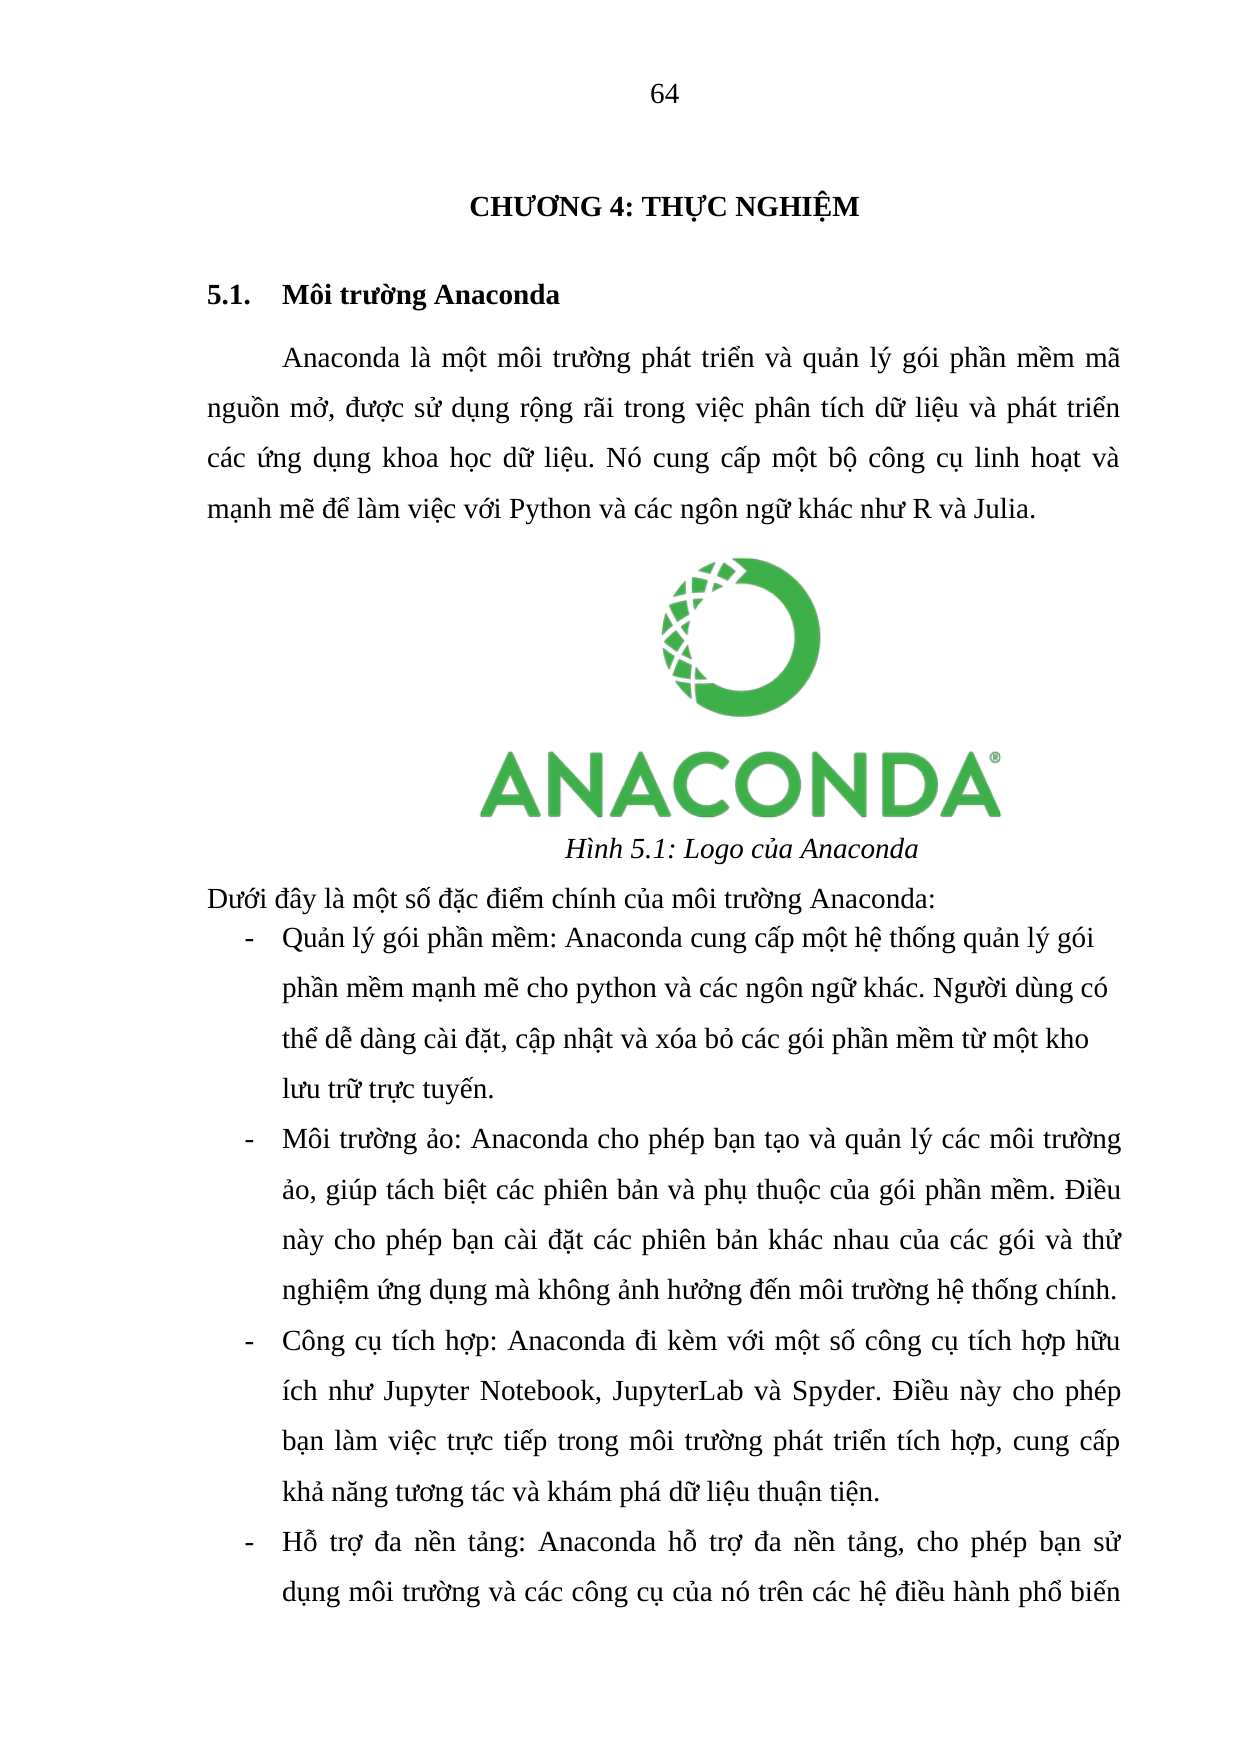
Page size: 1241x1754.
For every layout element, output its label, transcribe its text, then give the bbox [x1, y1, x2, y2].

list Quản lý gói phần mềm: Anaconda cung cấp một hệ thống quản lý gói phần mềm mạnh mẽ cho python và các ngôn ngữ khác. Người dùng có thể dễ dàng cài đặt, cập nhật và xóa bỏ các gói phần mềm từ một kho lưu trữ trực tuyến. [244, 920, 1122, 1105]
list Công cụ tích hợp: Anaconda đi kèm với một số công cụ tích hợp hữu ích như Jupyter Notebook, JupyterLab và Spyder. Điều này cho phép bạn làm việc trực tiếp trong môi trường phát triển tích hợp, cung cấp khả năng tương tác và khám phá dữ liệu thuận tiện. [244, 1323, 1122, 1507]
subtitle CHƯƠNG 4: THỰC NGHIỆM [207, 189, 1122, 223]
subtitle 5.1. Môi trường Anaconda [207, 277, 1122, 311]
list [244, 1524, 1122, 1608]
text Anaconda là một môi trường phát triển và quản lý gói phần mềm mã nguồn mở, được sử dụng rộng rãi trong việc phân tích dữ liệu và phát triển các ứng dụng khoa học dữ liệu. Nó cung cấp một bộ công cụ linh hoạt và mạnh mẽ để làm việc với Python và các ngôn ngữ khác như R và Julia. [207, 340, 1122, 524]
list Môi trường ảo: Anaconda cho phép bạn tạo và quản lý các môi trường ảo, giúp tách biệt các phiên bản và phụ thuộc của gói phần mềm. Điều này cho phép bạn cài đặt các phiên bản khác nhau của các gói và thử nghiệm ứng dụng mà không ảnh hưởng đến môi trường hệ thống chính. [244, 1121, 1122, 1306]
picture [475, 553, 1011, 822]
